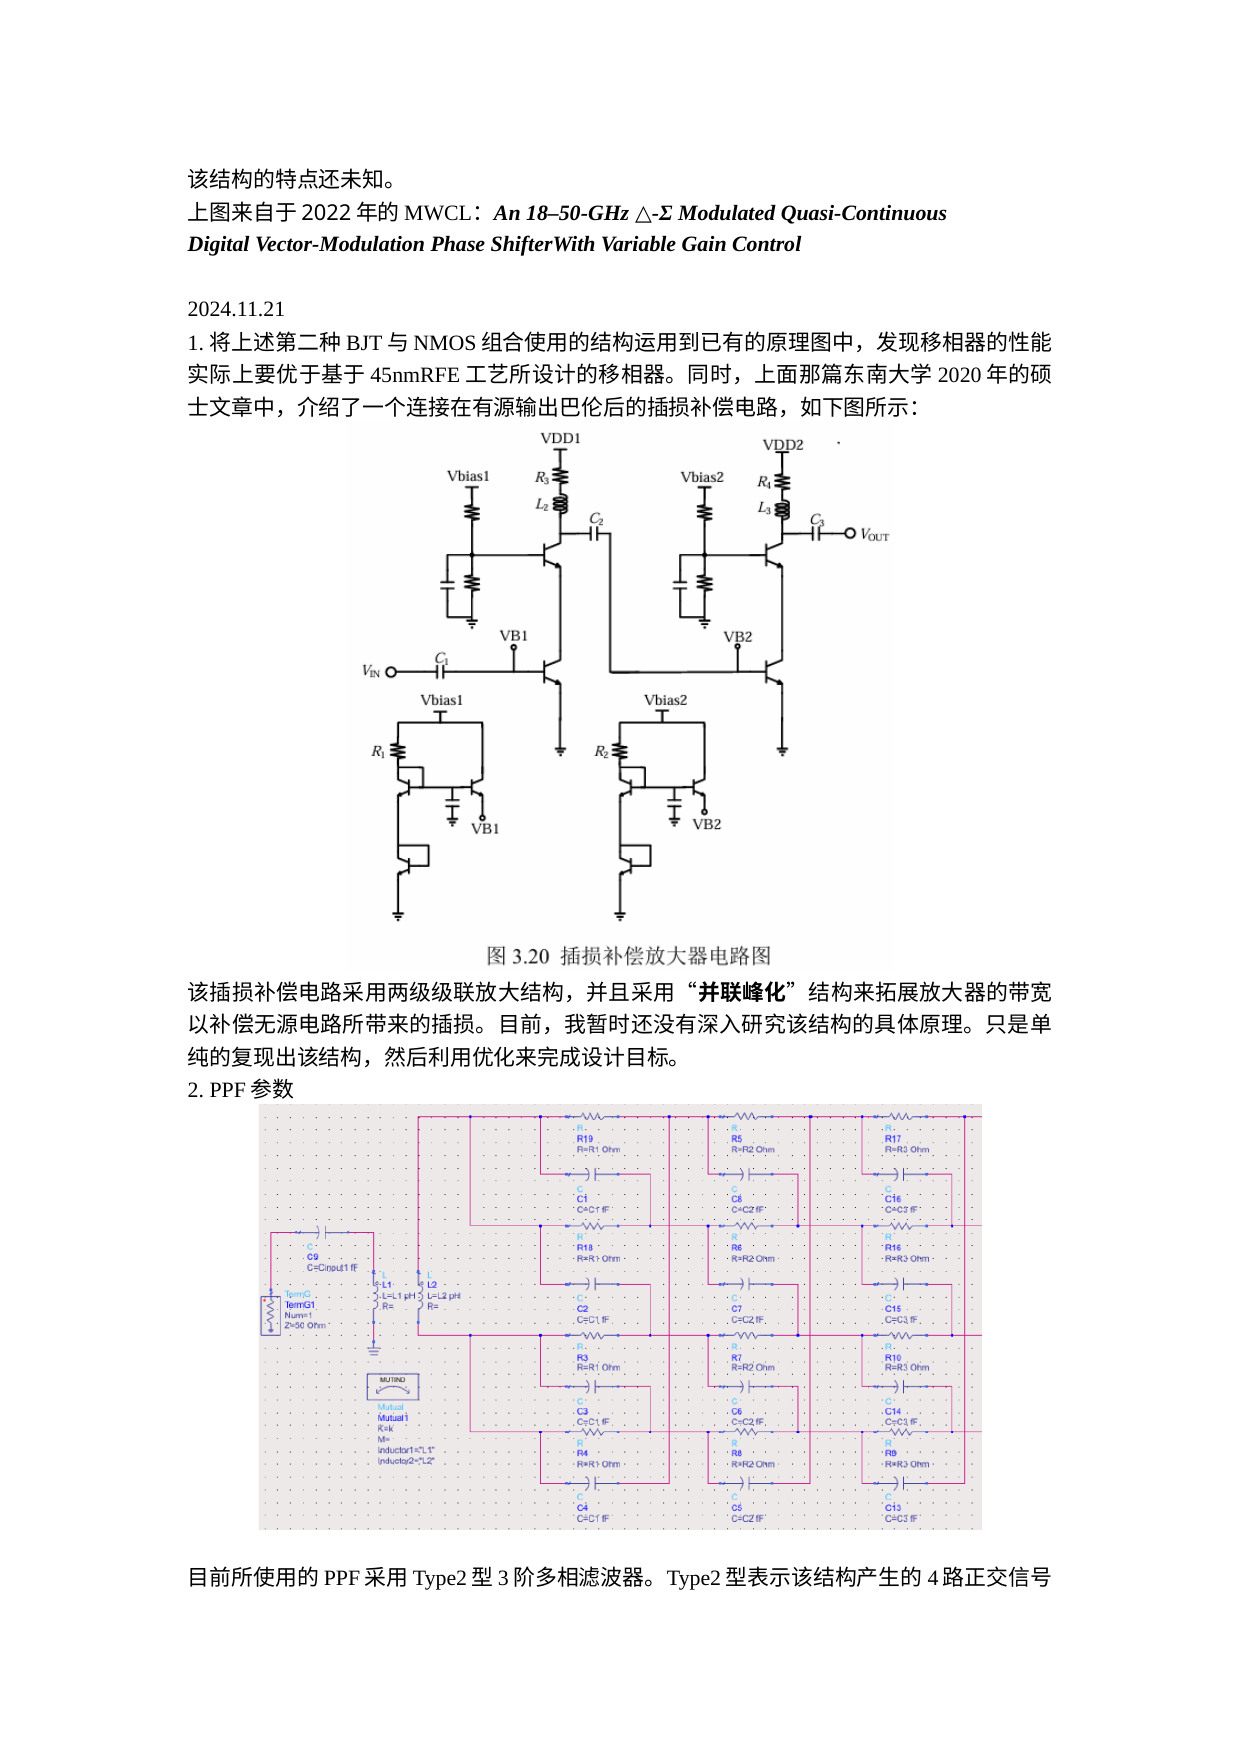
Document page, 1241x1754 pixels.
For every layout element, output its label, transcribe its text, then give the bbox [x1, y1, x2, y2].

text 2024.11.21 [187, 292, 1053, 324]
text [187, 1559, 1053, 1592]
text 该插损补偿电路采用两级级联放大结构，并且采用“并联峰化”结构来拓展放大器的带宽，以补偿无源电路所带来的插损。目前，我暂时还没有深入研究该结构的具体原理。只是单纯的复现出该结构，然后利用优化来完成设计目标。 [187, 974, 1053, 1072]
text 上图来自于2022年的MWCL：An 18–50-GHz △-Σ Modulated Quasi-Continuous [187, 194, 1053, 227]
text 1. 将上述第二种BJT与NMOS组合使用的结构运用到已有的原理图中，发现移相器的性能实际上要优于基于45nmRFE工艺所设计的移相器。同时，上面那篇东南大学2020年的硕士文章中，介绍了一个连接在有源输出巴伦后的插损补偿电路，如下图所示： [187, 324, 1053, 422]
picture [346, 422, 894, 969]
picture [258, 1104, 982, 1530]
text Digital Vector-Modulation Phase ShifterWith Variable Gain Control [187, 227, 1053, 259]
text 2. PPF参数 [187, 1072, 1053, 1104]
text 该结构的特点还未知。 [187, 162, 1053, 194]
